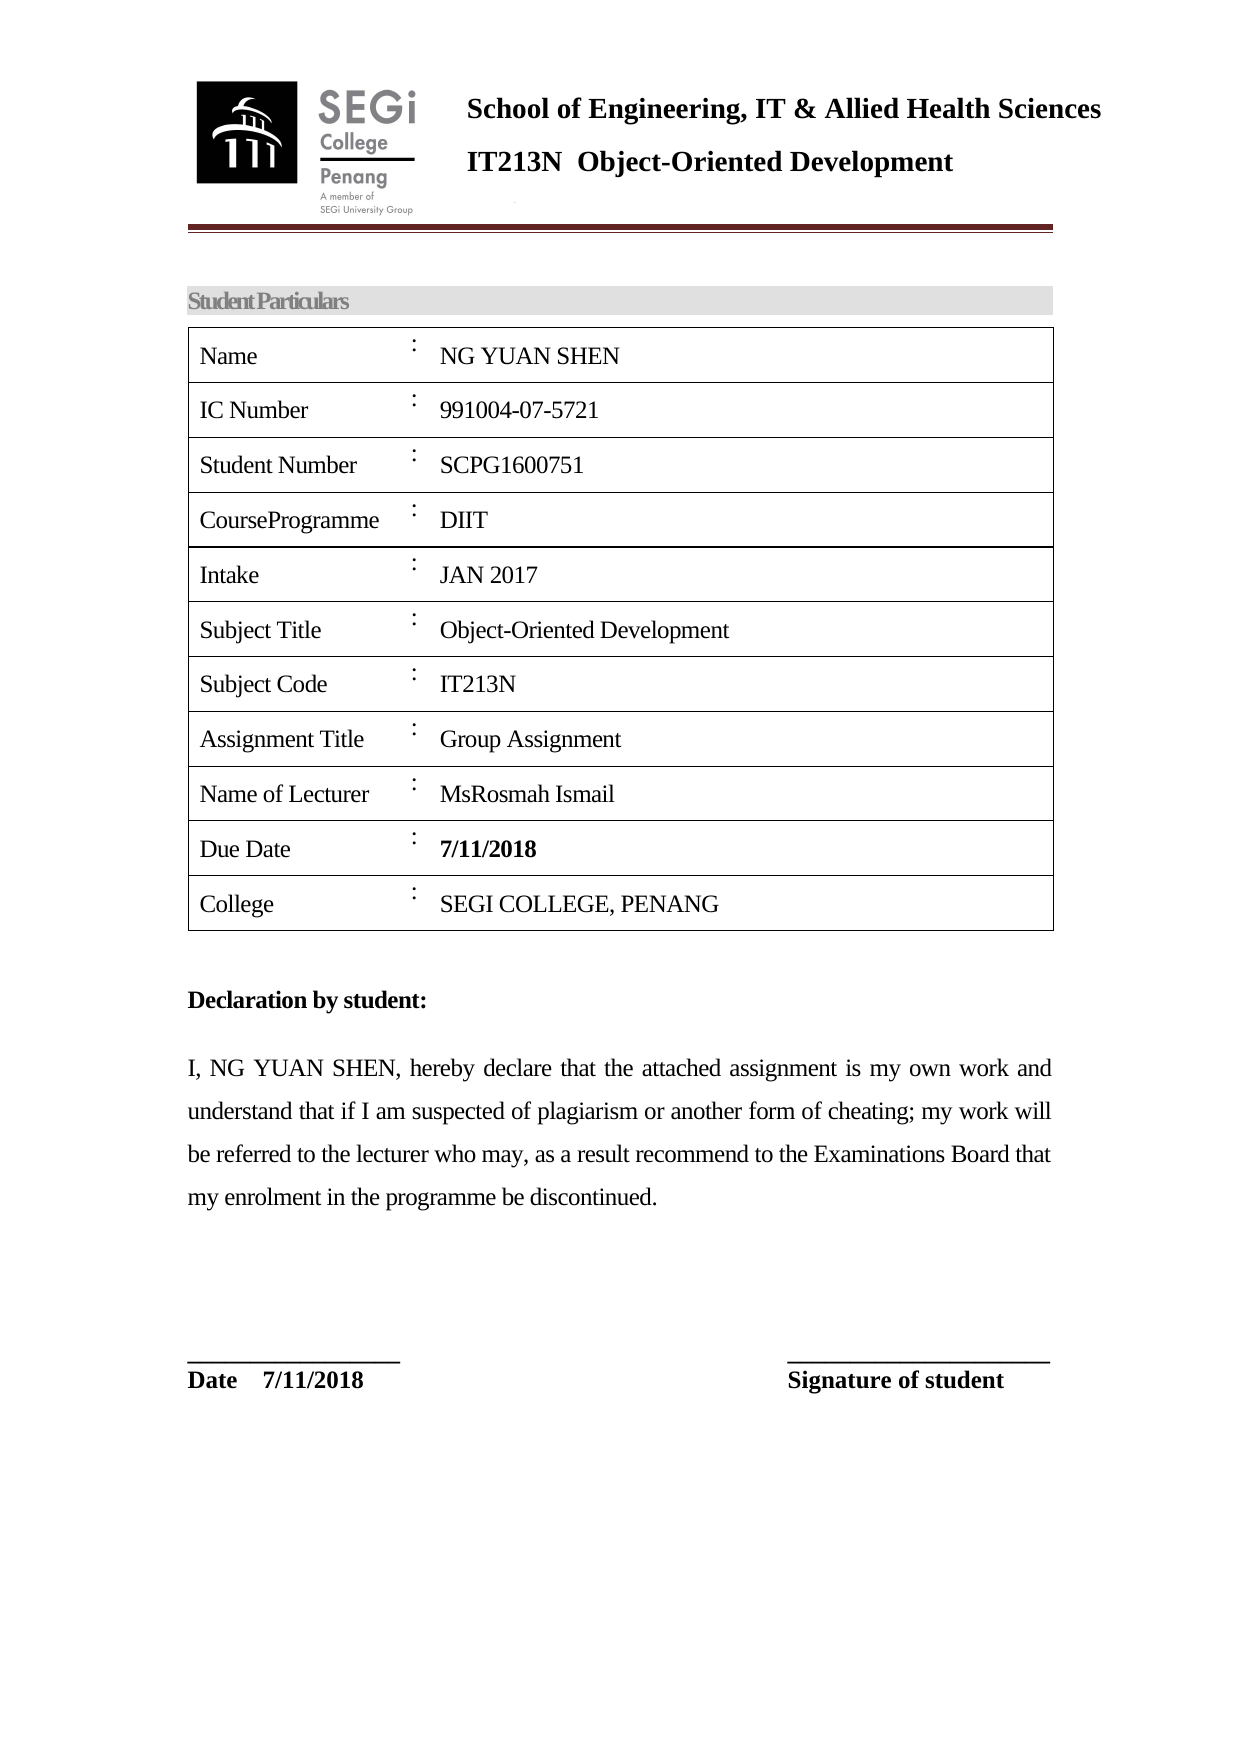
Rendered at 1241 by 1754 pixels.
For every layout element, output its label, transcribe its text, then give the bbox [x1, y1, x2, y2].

table_cell Subject Code [189, 657, 399, 711]
table_cell Subject Title [189, 602, 399, 656]
table_cell : [399, 493, 428, 546]
table_cell College [189, 876, 399, 930]
text _________________ _____________________ [187, 1337, 1053, 1365]
table_cell 7/11/2018 [428, 821, 1053, 875]
table_cell : [399, 767, 428, 820]
table_cell Group Assignment [428, 712, 1053, 766]
table_cell : [399, 602, 428, 656]
table_header NG YUAN SHEN [428, 328, 1053, 382]
table_cell : [399, 657, 428, 711]
table_cell : [399, 821, 428, 875]
table_cell : [399, 712, 428, 766]
text Student Particulars [187, 286, 1053, 315]
table_cell SEGI COLLEGE, PENANG [428, 876, 1053, 930]
table_cell MsRosmah Ismail [428, 767, 1053, 820]
table_cell : [399, 876, 428, 930]
table_cell DIIT [428, 493, 1053, 546]
table_cell 991004-07-5721 [428, 383, 1053, 437]
table_cell : [399, 383, 428, 437]
table_header : [399, 328, 428, 382]
picture [187, 73, 428, 222]
table_cell SCPG1600751 [428, 438, 1053, 492]
table_cell : [399, 548, 428, 601]
table_cell Object-Oriented Development [428, 602, 1053, 656]
table_cell Intake [189, 548, 399, 601]
table_cell Student Number [189, 438, 399, 492]
table_cell Assignment Title [189, 712, 399, 766]
table_cell IC Number [189, 383, 399, 437]
text Date 7/11/2018 Signature of student [187, 1365, 1053, 1394]
table_cell Name of Lecturer [189, 767, 399, 820]
table_cell Due Date [189, 821, 399, 875]
table_header Name [189, 328, 399, 382]
text I, NG YUAN SHEN, hereby declare that the attached assignment is my own work and understand that if I am suspected of plagiarism or another form of cheating; my work will be referred to the lecturer who may, as a result recommend to the Examinations Board that my enrolment in the programme be discontinued. [187, 1053, 1053, 1211]
table_cell : [399, 438, 428, 492]
table_cell JAN 2017 [428, 548, 1053, 601]
table_cell CourseProgramme [189, 493, 399, 546]
table_cell IT213N [428, 657, 1053, 711]
text Declaration by student: [187, 985, 1053, 1013]
